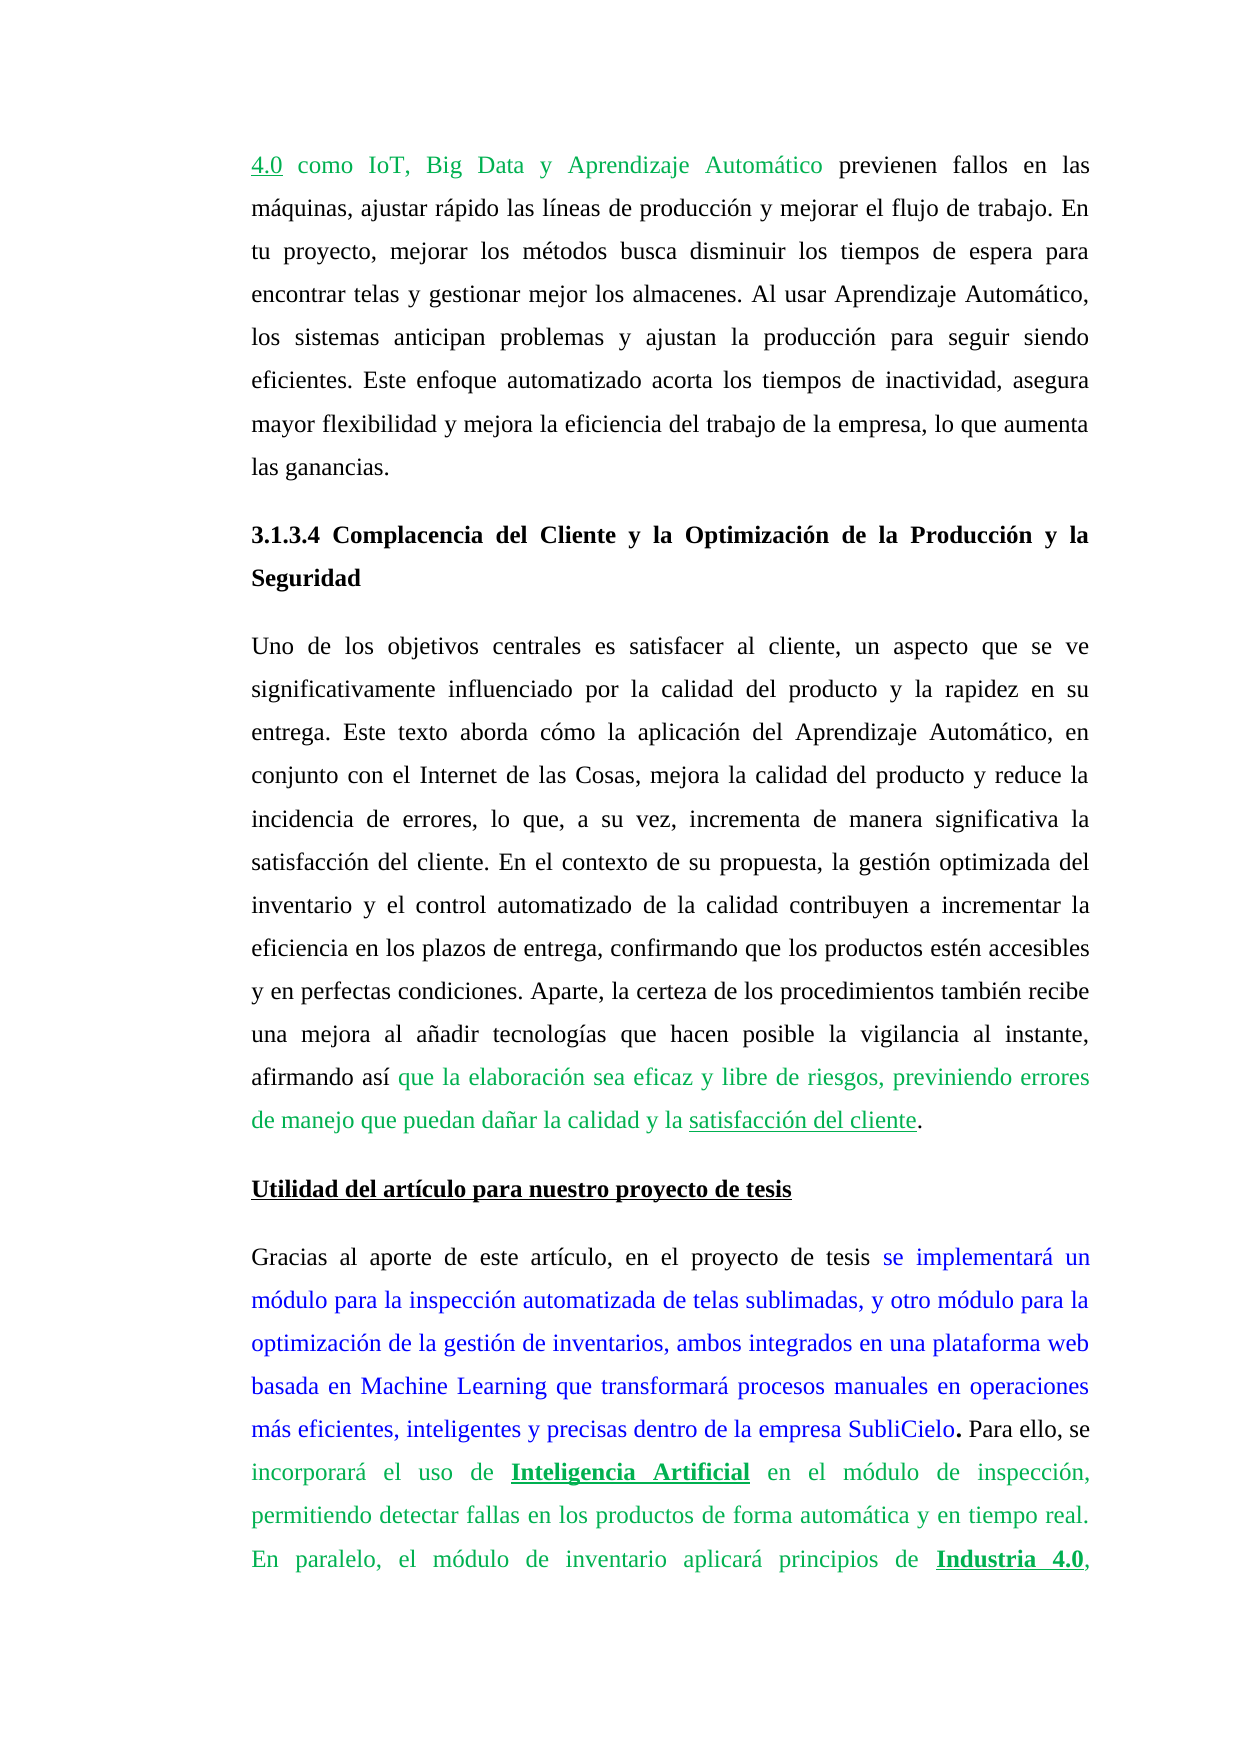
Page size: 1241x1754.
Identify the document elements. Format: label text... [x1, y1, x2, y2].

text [251, 150, 1090, 481]
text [251, 1242, 1090, 1572]
text 3.1.3.4 Complacencia del Cliente y la Optimización de la Producción y la Seguridad [251, 520, 1090, 592]
text Utilidad del artículo para nuestro proyecto de tesis [251, 1174, 1090, 1202]
text Uno de los objetivos centrales es satisfacer al cliente, un aspecto que se ve significativamente influenciado por la calidad del producto y la rapidez en su entrega. Este texto aborda cómo la aplicación del Aprendizaje Automático, en conjunto con el Internet de las Cosas, mejora la calidad del producto y reduce la incidencia de errores, lo que, a su vez, incrementa de manera significativa la satisfacción del cliente. En el contexto de su propuesta, la gestión optimizada del inventario y el control automatizado de la calidad contribuyen a incrementar la eficiencia en los plazos de entrega, confirmando que los productos estén accesibles y en perfectas condiciones. Aparte, la certeza de los procedimientos también recibe una mejora al añadir tecnologías que hacen posible la vigilancia al instante, afirmando así que la elaboración sea eficaz y libre de riesgos, previniendo errores de manejo que puedan dañar la calidad y la satisfacción del cliente. [251, 631, 1090, 1134]
